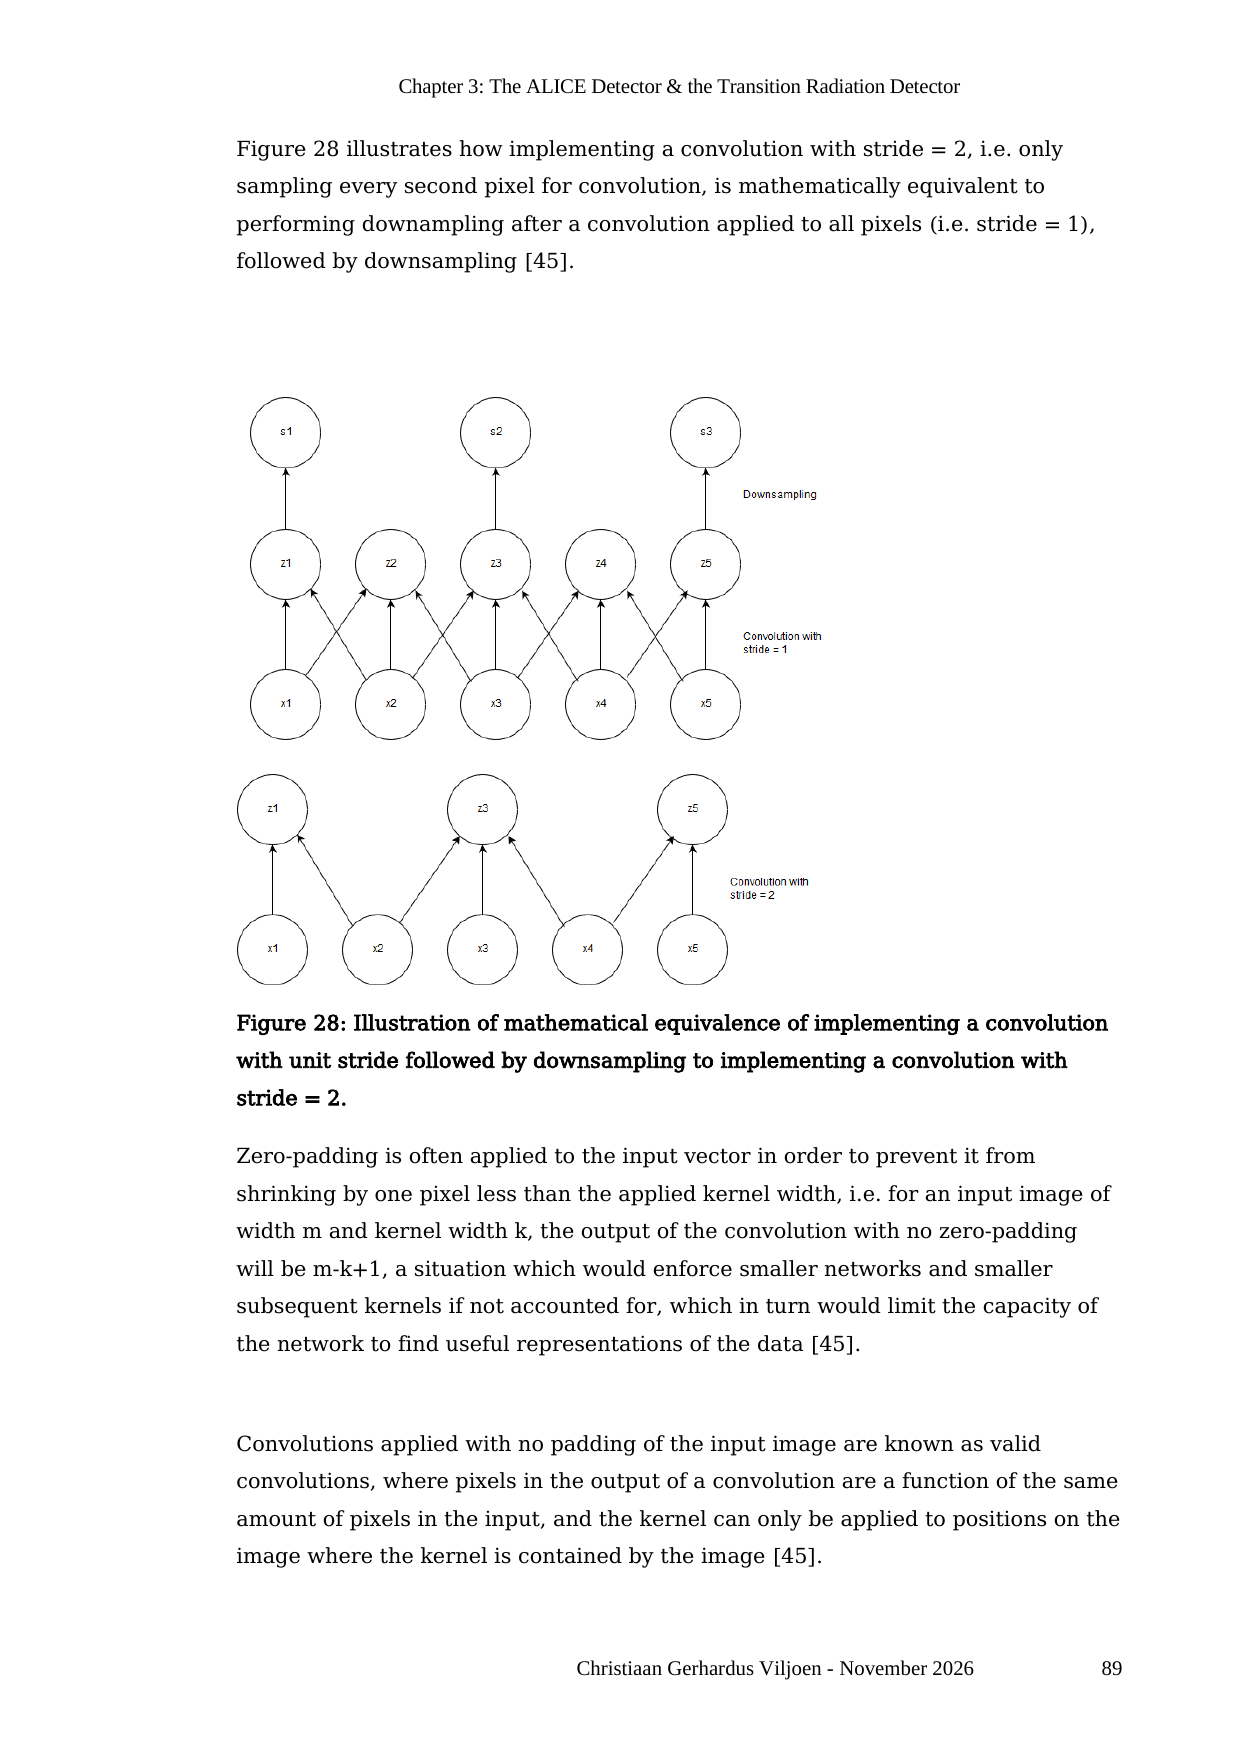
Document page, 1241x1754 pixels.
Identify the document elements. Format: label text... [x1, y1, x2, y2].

text Figure 29 illustrates how implementing a convolution with stride = 2, i.e. only sampling every second pixel for convolution, is mathematically equivalent to performing downampling after a convolution applied to all pixels (i.e. stride = 1), followed by downsampling . [236, 135, 1122, 273]
text Zero-padding is often applied to the input vector in order to prevent it from shrinking by one pixel less than the applied kernel width, i.e. for an input image of width m and kernel width k, the output of the convolution with no zero-padding will be m-k+1, a situation which would enforce smaller networks and smaller subsequent kernels if not accounted for, which in turn would limit the capacity of the network to find useful representations of the data . [236, 1143, 1122, 1355]
picture [236, 397, 838, 985]
text Convolutions applied with no padding of the input image are known as valid convolutions, where pixels in the output of a convolution are a function of the same amount of pixels in the input, and the kernel can only be applied to positions on the image where the kernel is contained by the image . [236, 1430, 1122, 1568]
